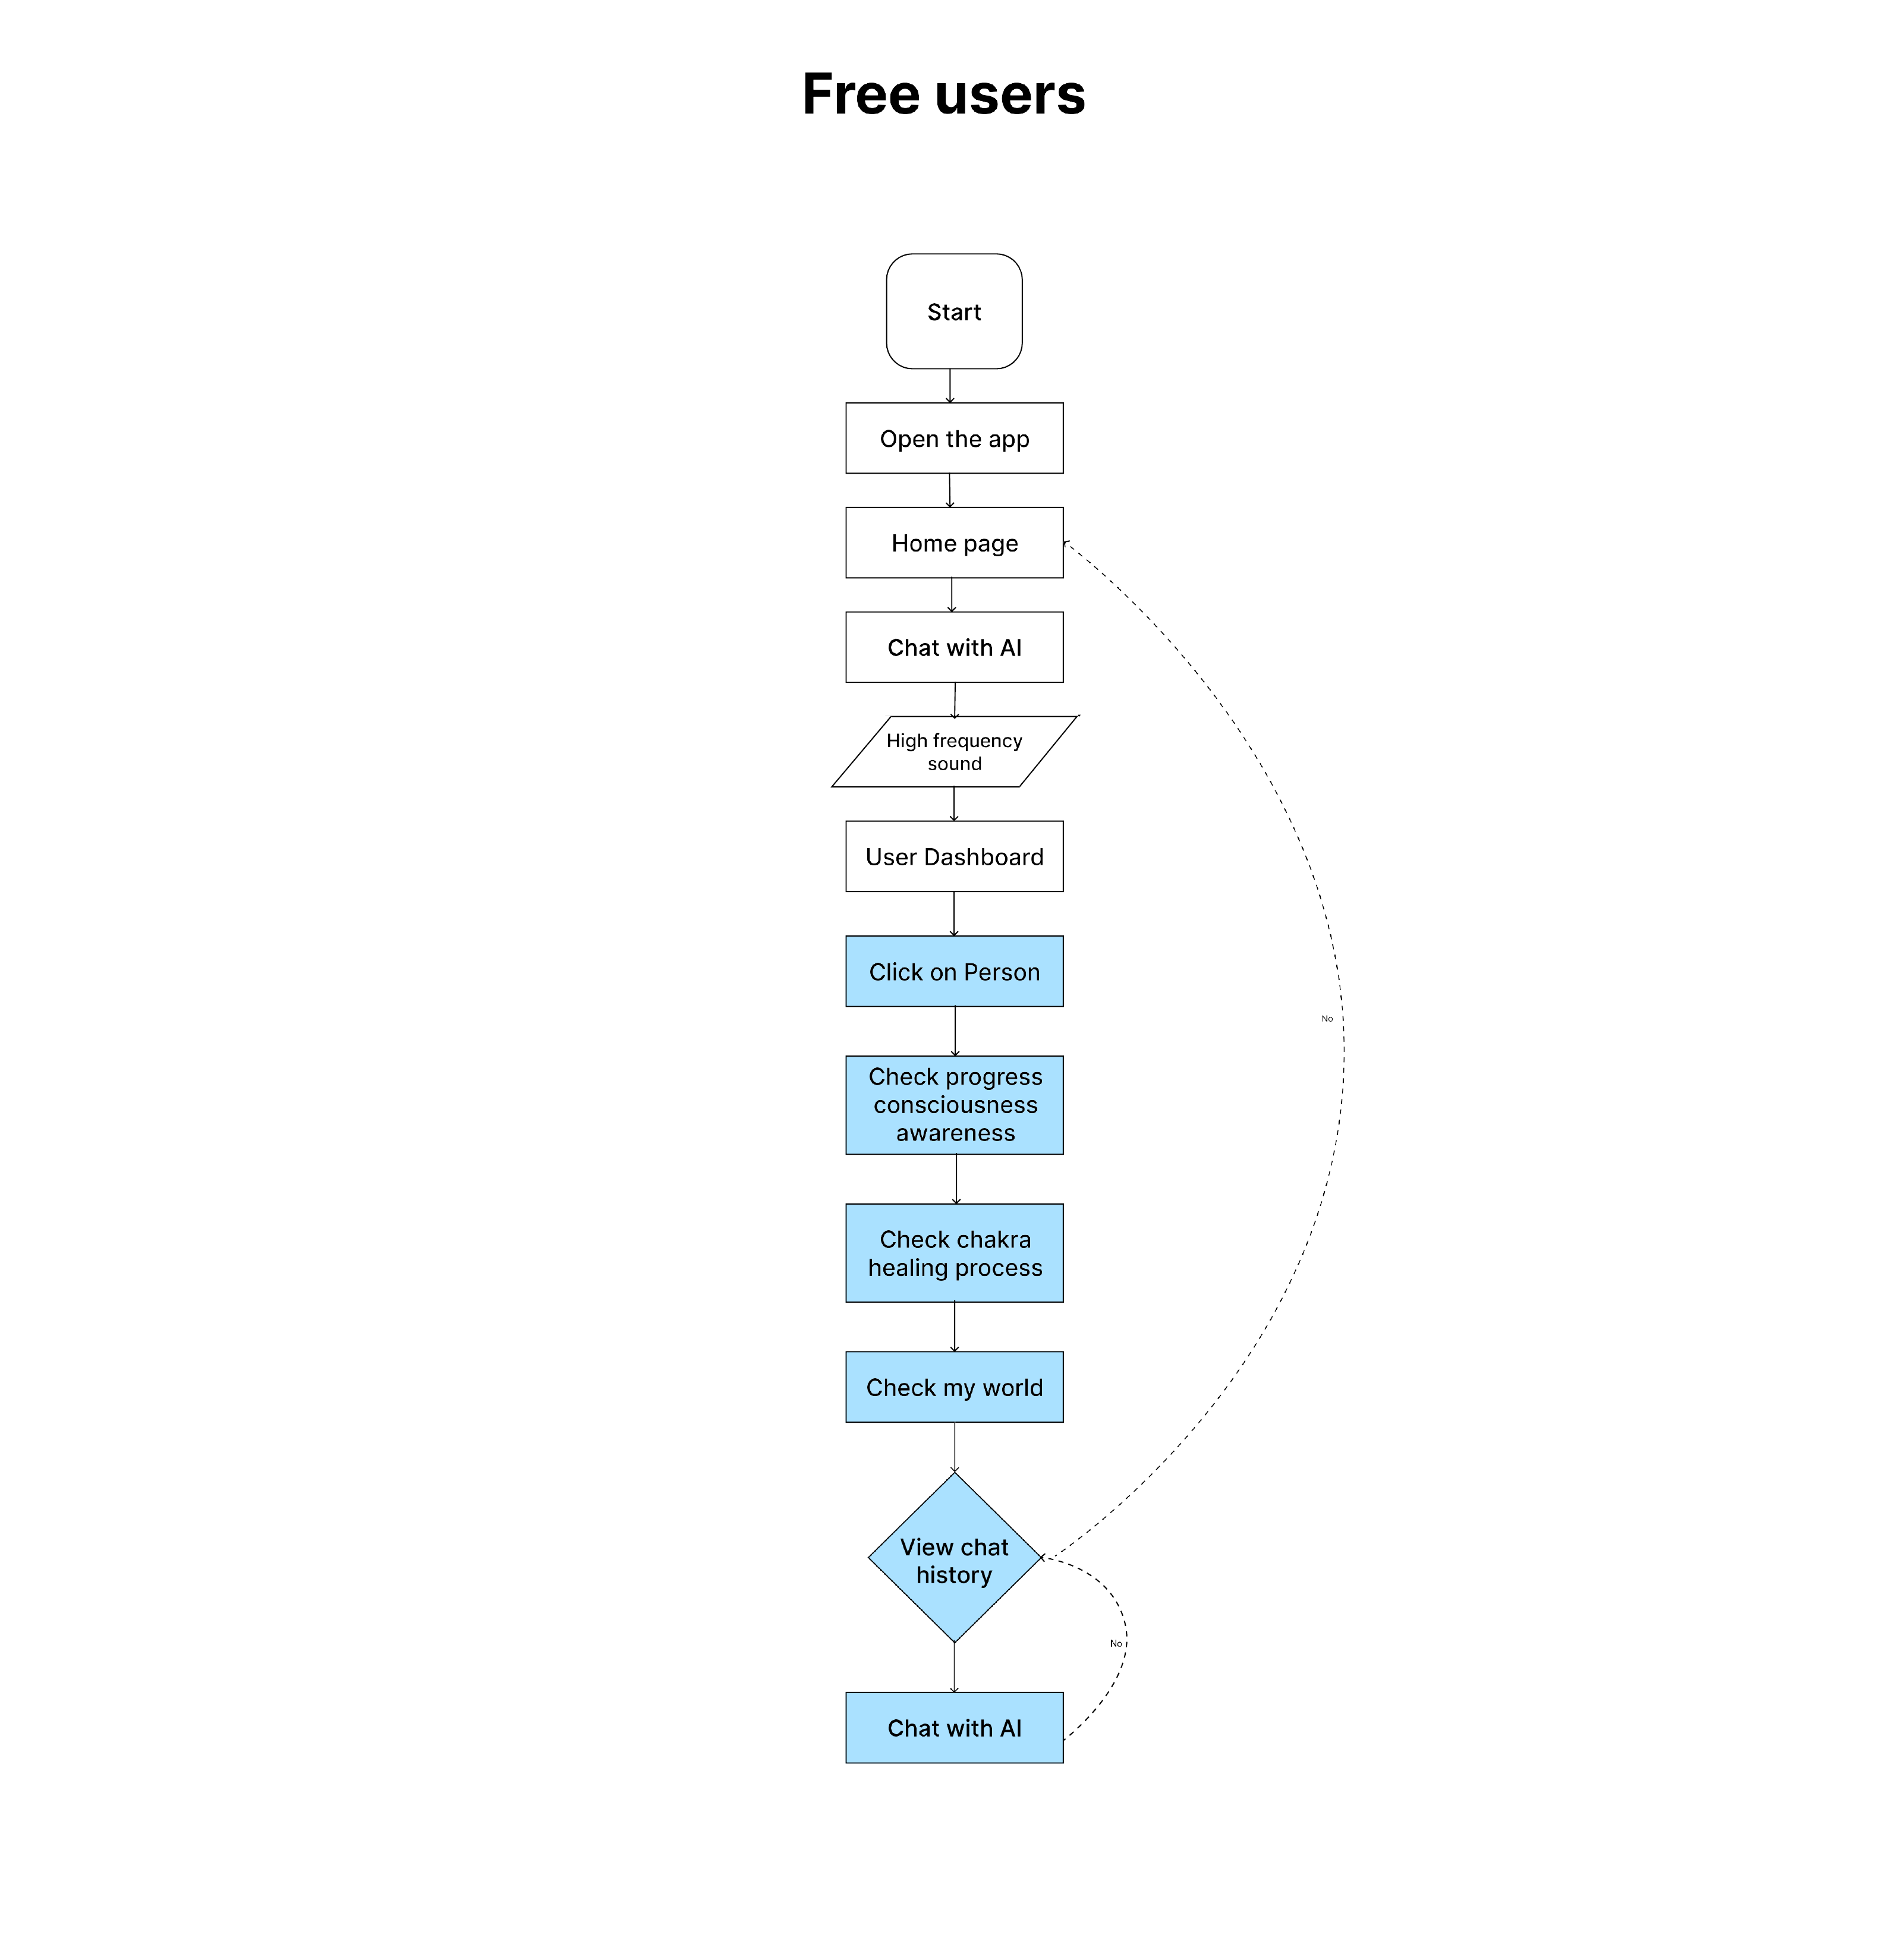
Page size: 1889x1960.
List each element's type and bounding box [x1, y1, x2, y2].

picture [1054, 540, 1345, 1556]
picture [881, 430, 1029, 452]
picture [870, 962, 1039, 981]
picture [867, 1422, 1042, 1693]
picture [870, 1067, 1042, 1141]
picture [867, 848, 1043, 865]
picture [893, 534, 1018, 556]
picture [867, 1378, 1042, 1401]
picture [888, 733, 1022, 770]
picture [1111, 1640, 1122, 1647]
picture [805, 73, 1085, 114]
picture [870, 1230, 1042, 1281]
